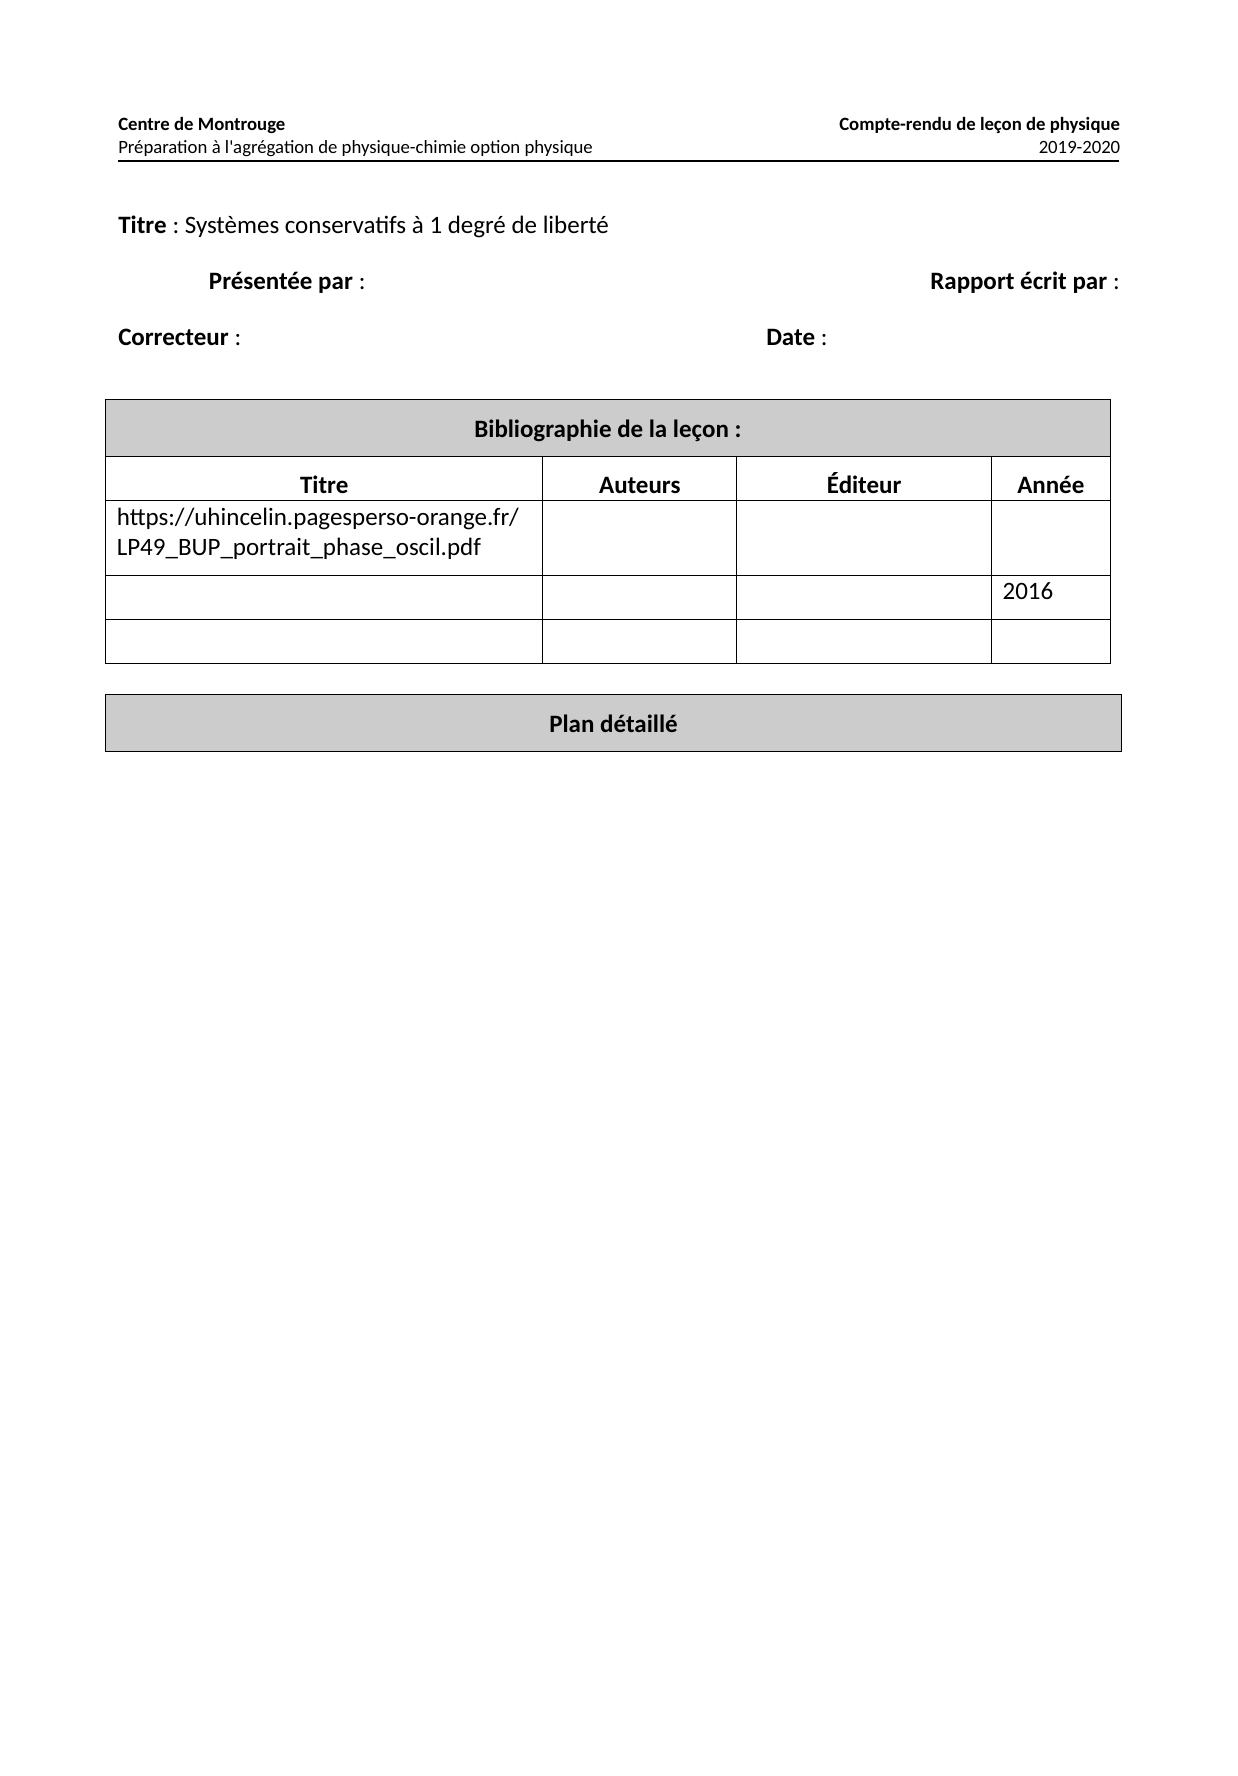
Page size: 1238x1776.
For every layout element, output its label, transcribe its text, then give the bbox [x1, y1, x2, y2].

text Correcteur : Date : [118, 321, 1119, 351]
table_cell [543, 620, 736, 663]
table_header Plan détaillé [106, 695, 1121, 751]
table_cell Titre [106, 457, 542, 500]
table_cell Éditeur [737, 457, 991, 500]
table_cell Auteurs [543, 457, 736, 500]
table_header Bibliographie de la leçon : [106, 400, 1110, 456]
table_cell [992, 620, 1110, 663]
text Titre : Systèmes conservatifs à 1 degré de liberté [118, 209, 1119, 240]
text Présentée par : Rapport écrit par : [118, 265, 1119, 296]
table_cell [737, 620, 991, 663]
table_cell Année [992, 457, 1110, 500]
table_cell [543, 576, 736, 618]
table_cell [737, 576, 991, 618]
table_cell [106, 620, 542, 663]
table_cell [543, 501, 736, 574]
table_cell https://uhincelin.pagesperso-orange.fr/LP49_BUP_portrait_phase_oscil.pdf [106, 501, 542, 574]
table_cell 2016 [992, 576, 1110, 618]
table_cell [106, 576, 542, 618]
table_cell [992, 501, 1110, 574]
table_cell [737, 501, 991, 574]
